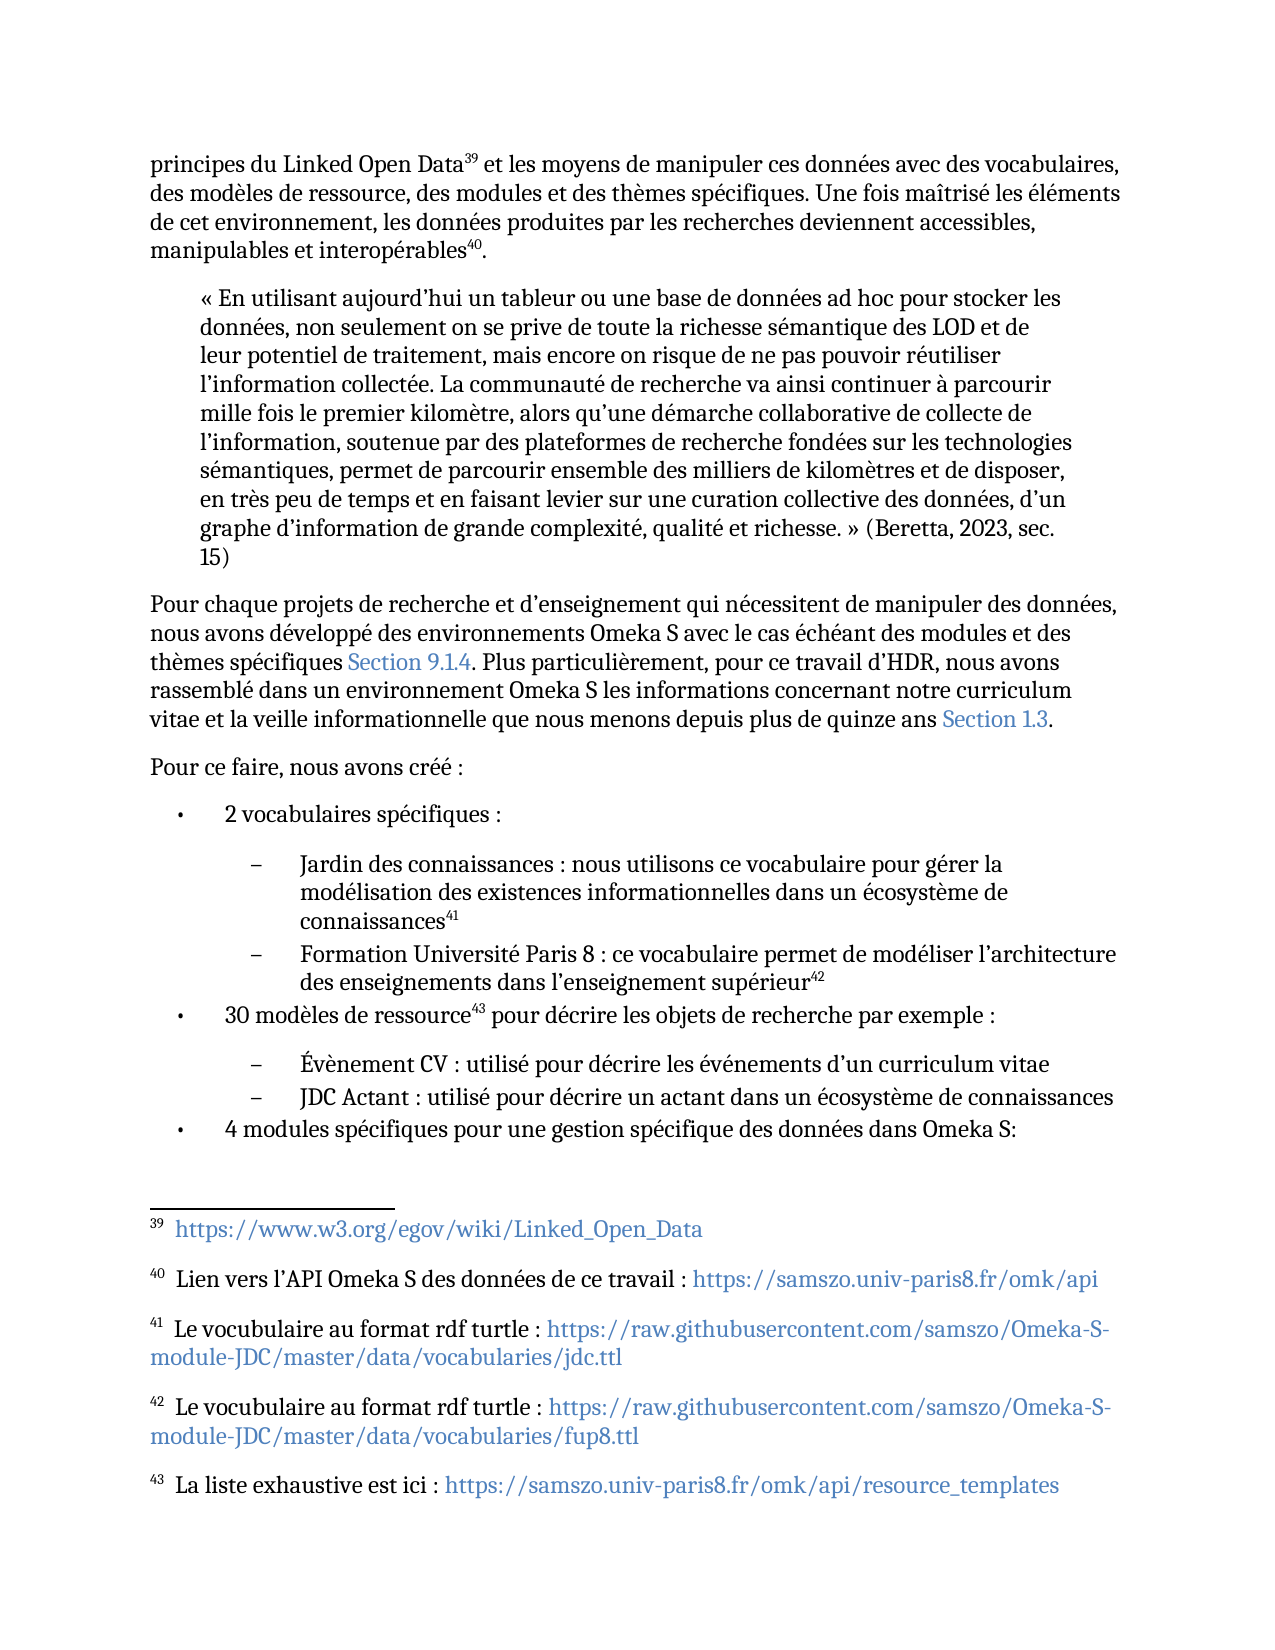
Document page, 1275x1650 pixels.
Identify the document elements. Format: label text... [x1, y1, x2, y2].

list JDC Actant : utilisé pour décrire un actant dans un écosystème de connaissances [250, 1083, 1125, 1112]
text Pour ce faire, nous avons créé : [150, 752, 1125, 781]
text « En utilisant aujourd’hui un tableur ou une base de données ad hoc pour stocker les données, non seulement on se prive de toute la richesse sémantique des LOD et de leur potentiel de traitement, mais encore on risque de ne pas pouvoir réutiliser l’information collectée. La communauté de recherche va ainsi continuer à parcourir mille fois le premier kilomètre, alors qu’une démarche collaborative de collecte de l’information, soutenue par des plateformes de recherche fondées sur les technologies sémantiques, permet de parcourir ensemble des milliers de kilomètres et de disposer, en très peu de temps et en faisant levier sur une curation collective des données, d’un graphe d’information de grande complexité, qualité et richesse. » (Beretta, 2023, sec. 15) [200, 284, 1075, 571]
text Pour chaque projets de recherche et d’enseignement qui nécessitent de manipuler des données, nous avons développé des environnements Omeka S avec le cas échéant des modules et des thèmes spécifiques Section 9.1.4. Plus particulièrement, pour ce travail d’HDR, nous avons rassemblé dans un environnement Omeka S les informations concernant notre curriculum vitae et la veille informationnelle que nous menons depuis plus de quinze ans Section 1.3. [150, 590, 1125, 734]
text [150, 150, 1125, 265]
list Jardin des connaissances : nous utilisons ce vocabulaire pour gérer la modélisation des existences informationnelles dans un écosystème de connaissances [250, 849, 1125, 936]
list 30 modèles de ressource pour décrire les objets de recherche par exemple : [175, 1001, 1125, 1029]
list 4 modules spécifiques pour une gestion spécifique des données dans Omeka S: [175, 1115, 1125, 1144]
list 2 vocabulaires spécifiques : [175, 800, 1125, 829]
list Formation Université Paris 8 : ce vocabulaire permet de modéliser l’architecture des enseignements dans l’enseignement supérieur [250, 939, 1125, 997]
list Évènement CV : utilisé pour décrire les événements d’un curriculum vitae [250, 1050, 1125, 1079]
